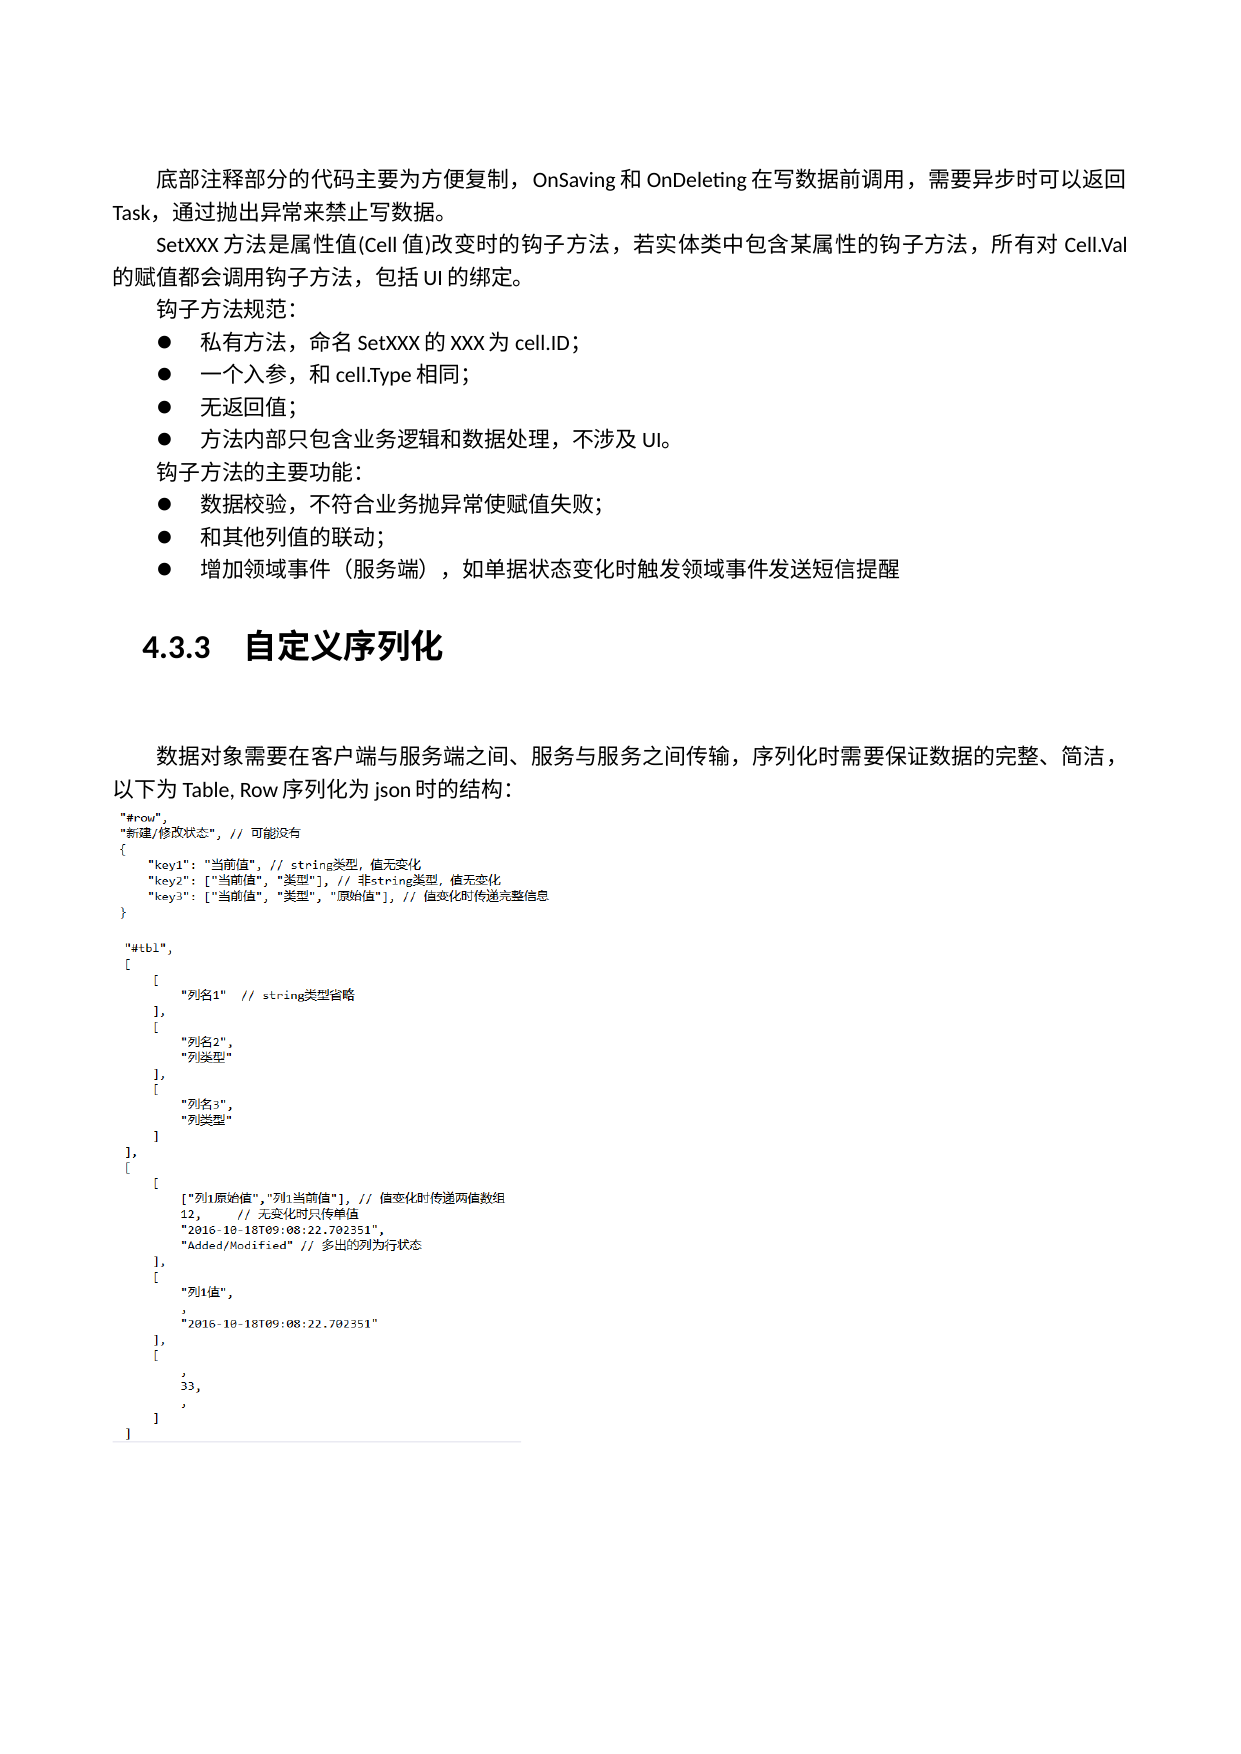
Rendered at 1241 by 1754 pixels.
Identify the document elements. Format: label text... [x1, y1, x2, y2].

text SetXXX方法是属性值(Cell值)改变时的钩子方法，若实体类中包含某属性的钩子方法，所有对Cell.Val的赋值都会调用钩子方法，包括UI的绑定。 [112, 227, 1128, 292]
list 私有方法，命名SetXXX的XXX为cell.ID； [156, 324, 1128, 357]
picture [112, 933, 522, 1450]
text 钩子方法规范： [112, 292, 1128, 324]
text 数据对象需要在客户端与服务端之间、服务与服务之间传输，序列化时需要保证数据的完整、简洁，以下为Table, Row序列化为json时的结构： [112, 739, 1128, 804]
subtitle 自定义序列化 [142, 612, 1128, 677]
list 数据校验，不符合业务抛异常使赋值失败； [156, 487, 1128, 519]
text 底部注释部分的代码主要为方便复制，OnSaving和OnDeleting在写数据前调用，需要异步时可以返回Task，通过抛出异常来禁止写数据。 [112, 162, 1128, 227]
list 和其他列值的联动； [156, 519, 1128, 552]
list 无返回值； [156, 389, 1128, 422]
text 钩子方法的主要功能： [156, 454, 1128, 487]
list 增加领域事件（服务端），如单据状态变化时触发领域事件发送短信提醒 [156, 552, 1128, 584]
list 一个入参，和cell.Type相同； [156, 357, 1128, 389]
picture [112, 803, 553, 926]
list 方法内部只包含业务逻辑和数据处理，不涉及UI。 [156, 422, 1128, 454]
